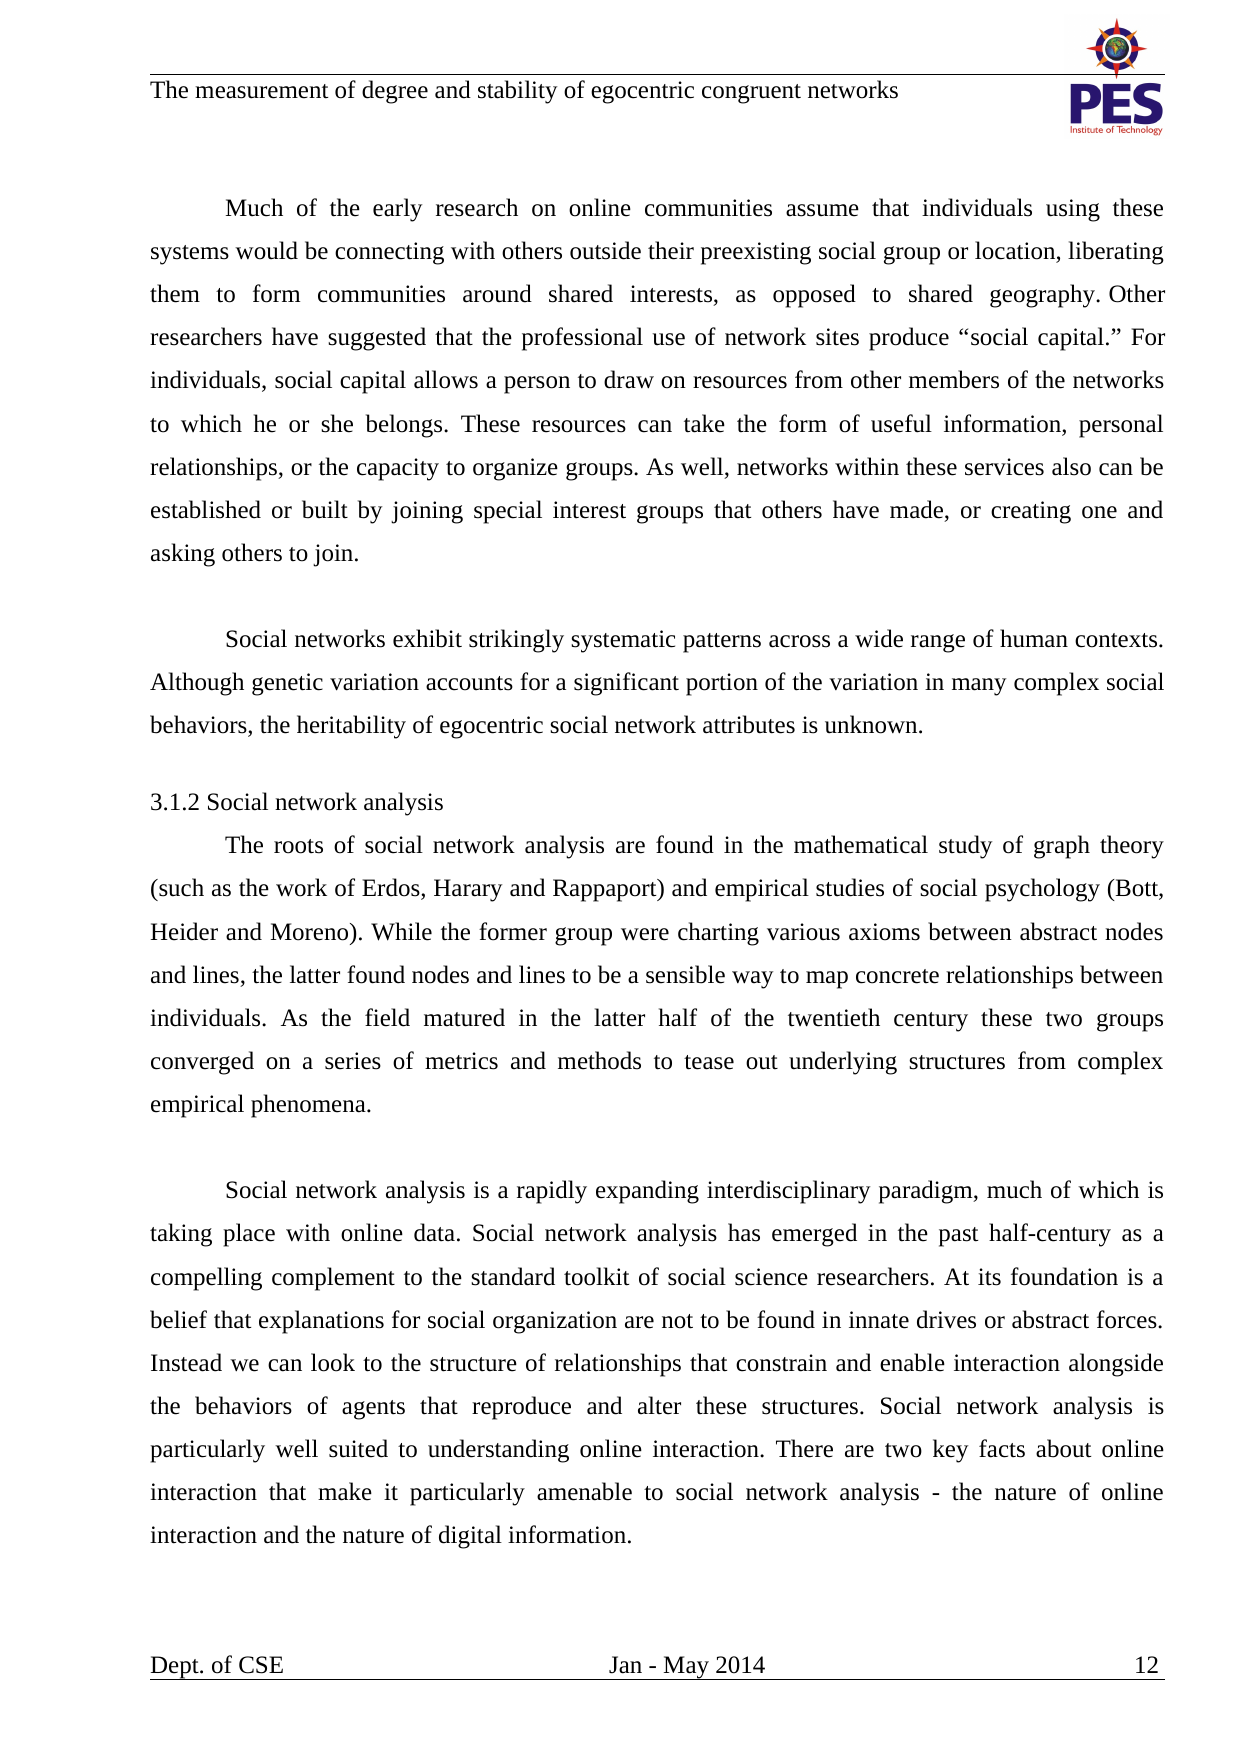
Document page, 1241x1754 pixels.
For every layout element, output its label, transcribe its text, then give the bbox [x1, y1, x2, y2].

text Social network analysis is a rapidly expanding interdisciplinary paradigm, much of which is taking place with online data. Social network analysis has emerged in the past half-century as a compelling complement to the standard toolkit of social science researchers. At its foundation is a belief that explanations for social organization are not to be found in innate drives or abstract forces. Instead we can look to the structure of relationships that constrain and enable interaction alongside the behaviors of agents that reproduce and alter these structures. Social network analysis is particularly well suited to understanding online interaction. There are two key facts about online interaction that make it particularly amenable to social network analysis - the nature of online interaction and the nature of digital information. [150, 1175, 1165, 1549]
text The roots of social network analysis are found in the mathematical study of graph theory (such as the work of Erdos, Harary and Rappaport) and empirical studies of social psychology (Bott, Heider and Moreno). While the former group were charting various axioms between abstract nodes and lines, the latter found nodes and lines to be a sensible way to map concrete relationships between individuals. As the field matured in the latter half of the twentieth century these two groups converged on a series of metrics and methods to tease out underlying structures from complex empirical phenomena. [150, 830, 1165, 1118]
text 3.1.2 Social network analysis [150, 787, 1165, 816]
text Social networks exhibit strikingly systematic patterns across a wide range of human contexts. Although genetic variation accounts for a significant portion of the variation in many complex social behaviors, the heritability of egocentric social network attributes is unknown. [150, 624, 1165, 739]
picture [1063, 14, 1170, 139]
text Much of the early research on online communities assume that individuals using these systems would be connecting with others outside their preexisting social group or location, liberating them to form communities around shared interests, as opposed to shared geography. Other researchers have suggested that the professional use of network sites produce “social capital.” For individuals, social capital allows a person to draw on resources from other members of the networks to which he or she belongs. These resources can take the form of useful information, personal relationships, or the capacity to organize groups. As well, networks within these services also can be established or built by joining special interest groups that others have made, or creating one and asking others to join. [150, 193, 1165, 567]
